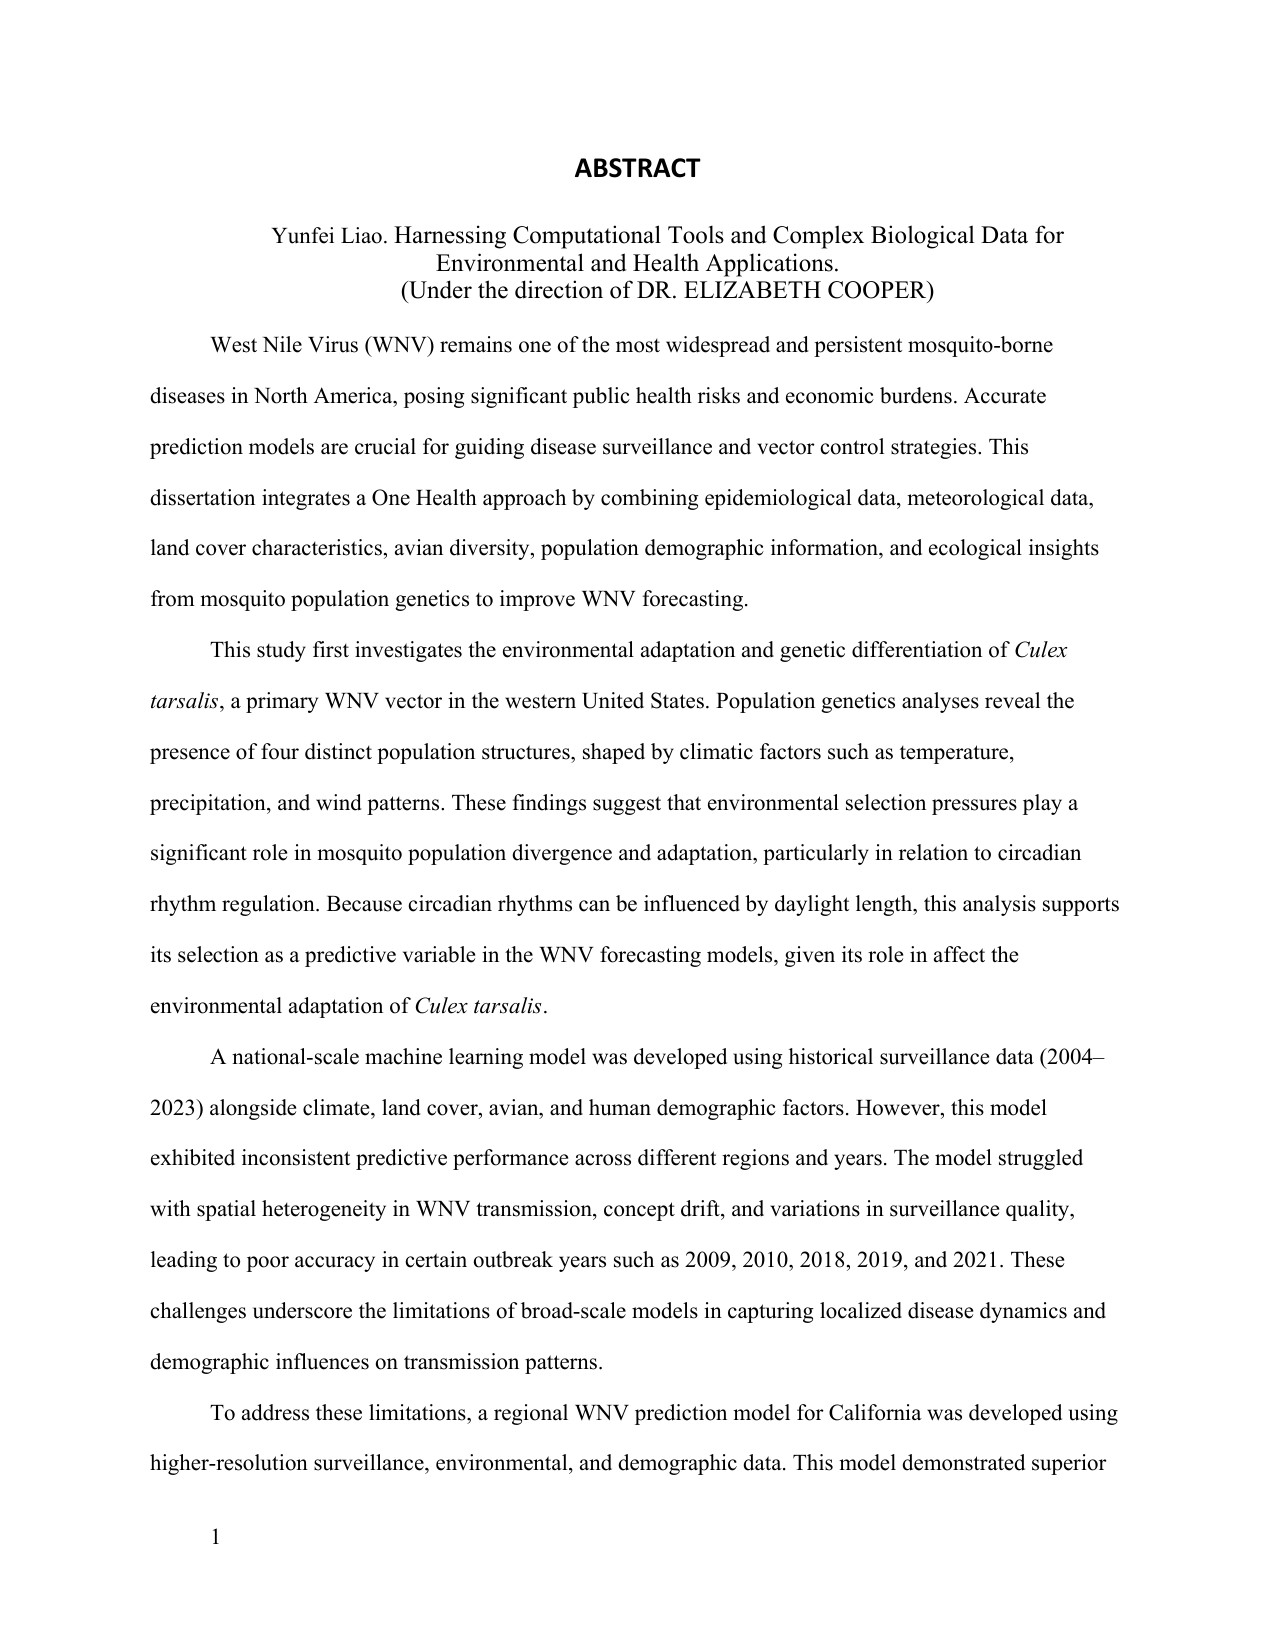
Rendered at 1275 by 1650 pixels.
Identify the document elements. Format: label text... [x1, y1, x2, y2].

text (Under the direction of DR. ELIZABETH COOPER) [150, 277, 1125, 304]
text Yunfei Liao. Harnessing Computational Tools and Complex Biological Data for Environmental and Health Applications. [150, 221, 1125, 277]
text West Nile Virus (WNV) remains one of the most widespread and persistent mosquito-borne diseases in North America, posing significant public health risks and economic burdens. Accurate prediction models are crucial for guiding disease surveillance and vector control strategies. This dissertation integrates a One Health approach by combining epidemiological data, meteorological data, land cover characteristics, avian diversity, population demographic information, and ecological insights from mosquito population genetics to improve WNV forecasting. [150, 332, 1125, 612]
text This study first investigates the environmental adaptation and genetic differentiation of Culex tarsalis, a primary WNV vector in the western United States. Population genetics analyses reveal the presence of four distinct population structures, shaped by climatic factors such as temperature, precipitation, and wind patterns. These findings suggest that environmental selection pressures play a significant role in mosquito population divergence and adaptation, particularly in relation to circadian rhythm regulation. Because circadian rhythms can be influenced by daylight length, this analysis supports its selection as a predictive variable in the WNV forecasting models, given its role in affect the environmental adaptation of Culex tarsalis. [150, 637, 1125, 1018]
text A national-scale machine learning model was developed using historical surveillance data (2004–2023) alongside climate, land cover, avian, and human demographic factors. However, this model exhibited inconsistent predictive performance across different regions and years. The model struggled with spatial heterogeneity in WNV transmission, concept drift, and variations in surveillance quality, leading to poor accuracy in certain outbreak years such as 2009, 2010, 2018, 2019, and 2021. These challenges underscore the limitations of broad-scale models in capturing localized disease dynamics and demographic influences on transmission patterns. [150, 1044, 1125, 1374]
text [150, 1399, 1125, 1476]
text ABSTRACT [150, 150, 1125, 186]
